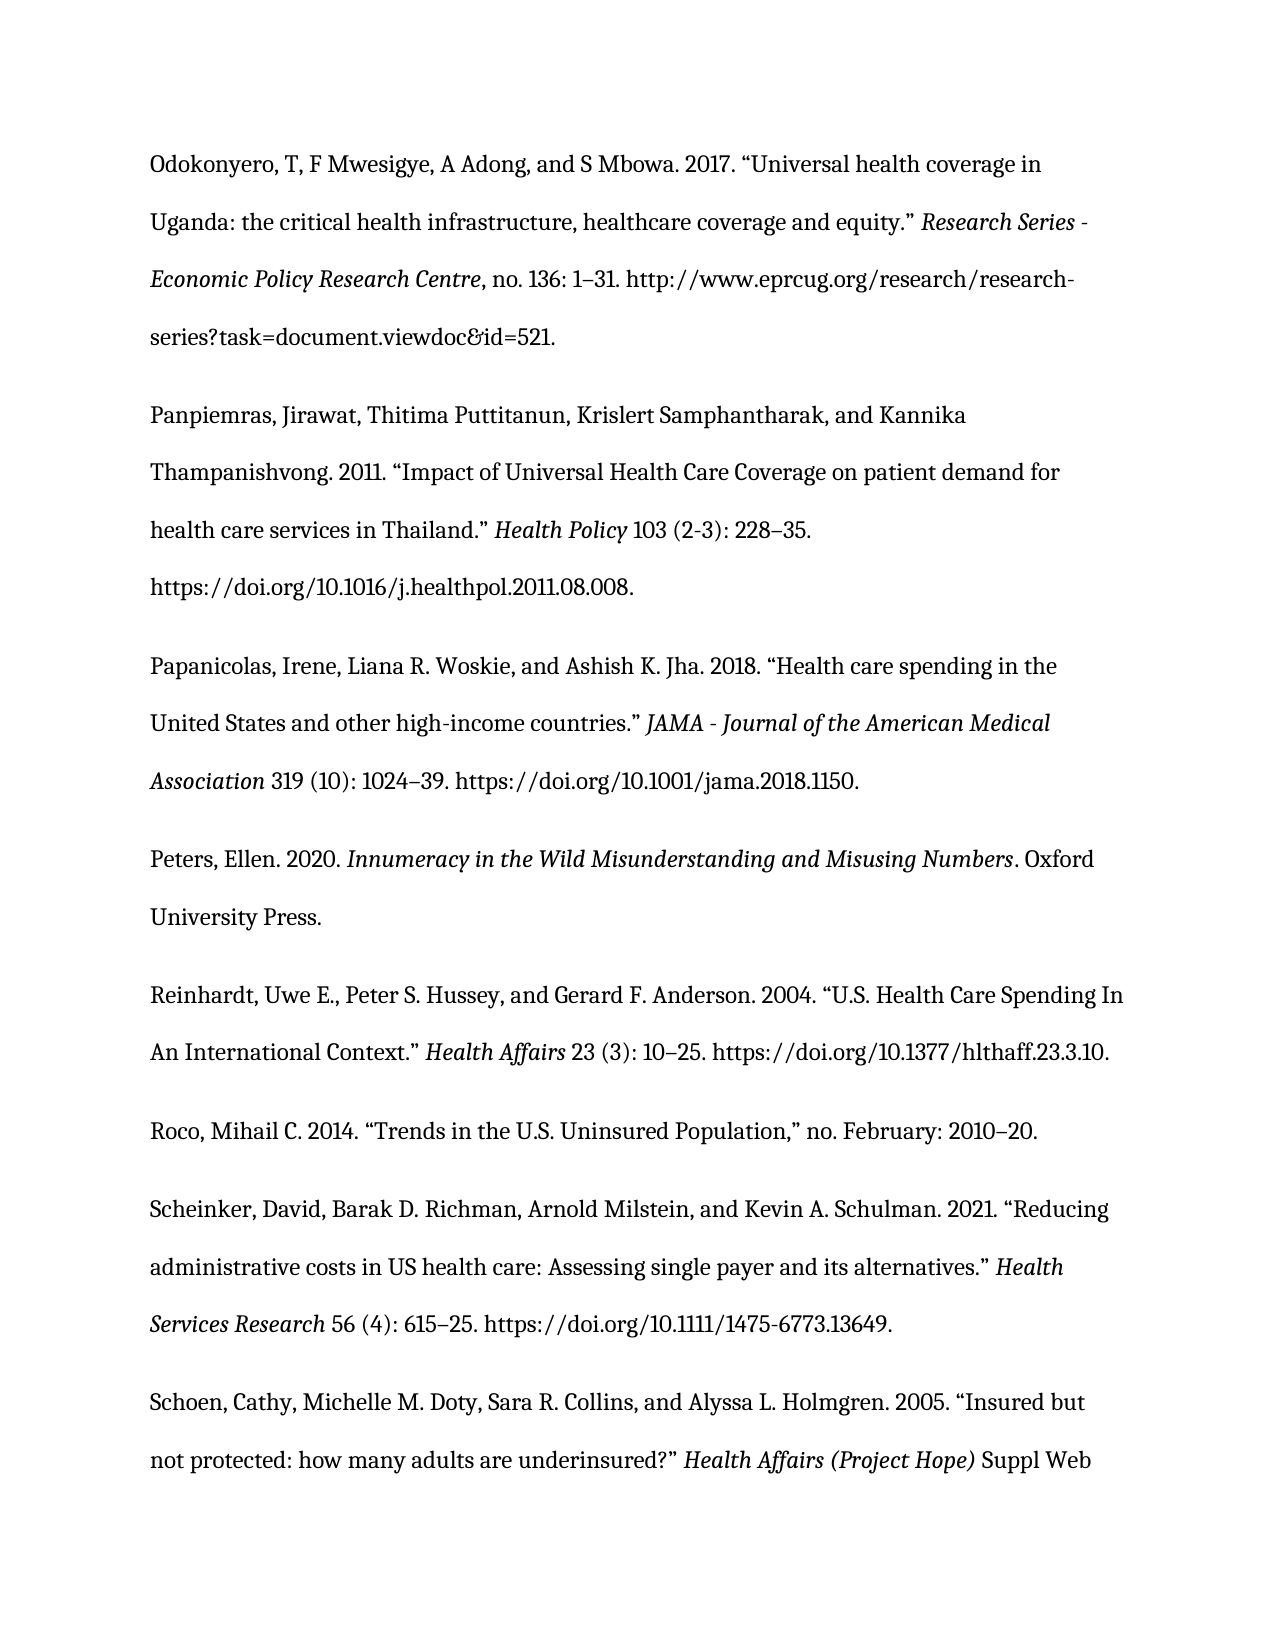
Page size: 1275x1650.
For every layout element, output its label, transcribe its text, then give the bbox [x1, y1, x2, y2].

text Peters, Ellen. 2020. Innumeracy in the Wild Misunderstanding and Misusing Numbers. Oxford University Press. [150, 845, 1125, 931]
text Odokonyero, T, F Mwesigye, A Adong, and S Mbowa. 2017. “Universal health coverage in Uganda: the critical health infrastructure, healthcare coverage and equity.” Research Series - Economic Policy Research Centre, no. 136: 1–31. http://www.eprcug.org/research/research-series?task=document.viewdoc&id=521. [150, 150, 1125, 351]
text Panpiemras, Jirawat, Thitima Puttitanun, Krislert Samphantharak, and Kannika Thampanishvong. 2011. “Impact of Universal Health Care Coverage on patient demand for health care services in Thailand.” Health Policy 103 (2-3): 228–35. https://doi.org/10.1016/j.healthpol.2011.08.008. [150, 401, 1125, 602]
text Reinhardt, Uwe E., Peter S. Hussey, and Gerard F. Anderson. 2004. “U.S. Health Care Spending In An International Context.” Health Affairs 23 (3): 10–25. https://doi.org/10.1377/hlthaff.23.3.10. [150, 981, 1125, 1067]
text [150, 1388, 1125, 1474]
text Roco, Mihail C. 2014. “Trends in the U.S. Uninsured Population,” no. February: 2010–20. [150, 1117, 1125, 1145]
text Scheinker, David, Barak D. Richman, Arnold Milstein, and Kevin A. Schulman. 2021. “Reducing administrative costs in US health care: Assessing single payer and its alternatives.” Health Services Research 56 (4): 615–25. https://doi.org/10.1111/1475-6773.13649. [150, 1195, 1125, 1339]
text Papanicolas, Irene, Liana R. Woskie, and Ashish K. Jha. 2018. “Health care spending in the United States and other high-income countries.” JAMA - Journal of the American Medical Association 319 (10): 1024–39. https://doi.org/10.1001/jama.2018.1150. [150, 652, 1125, 795]
